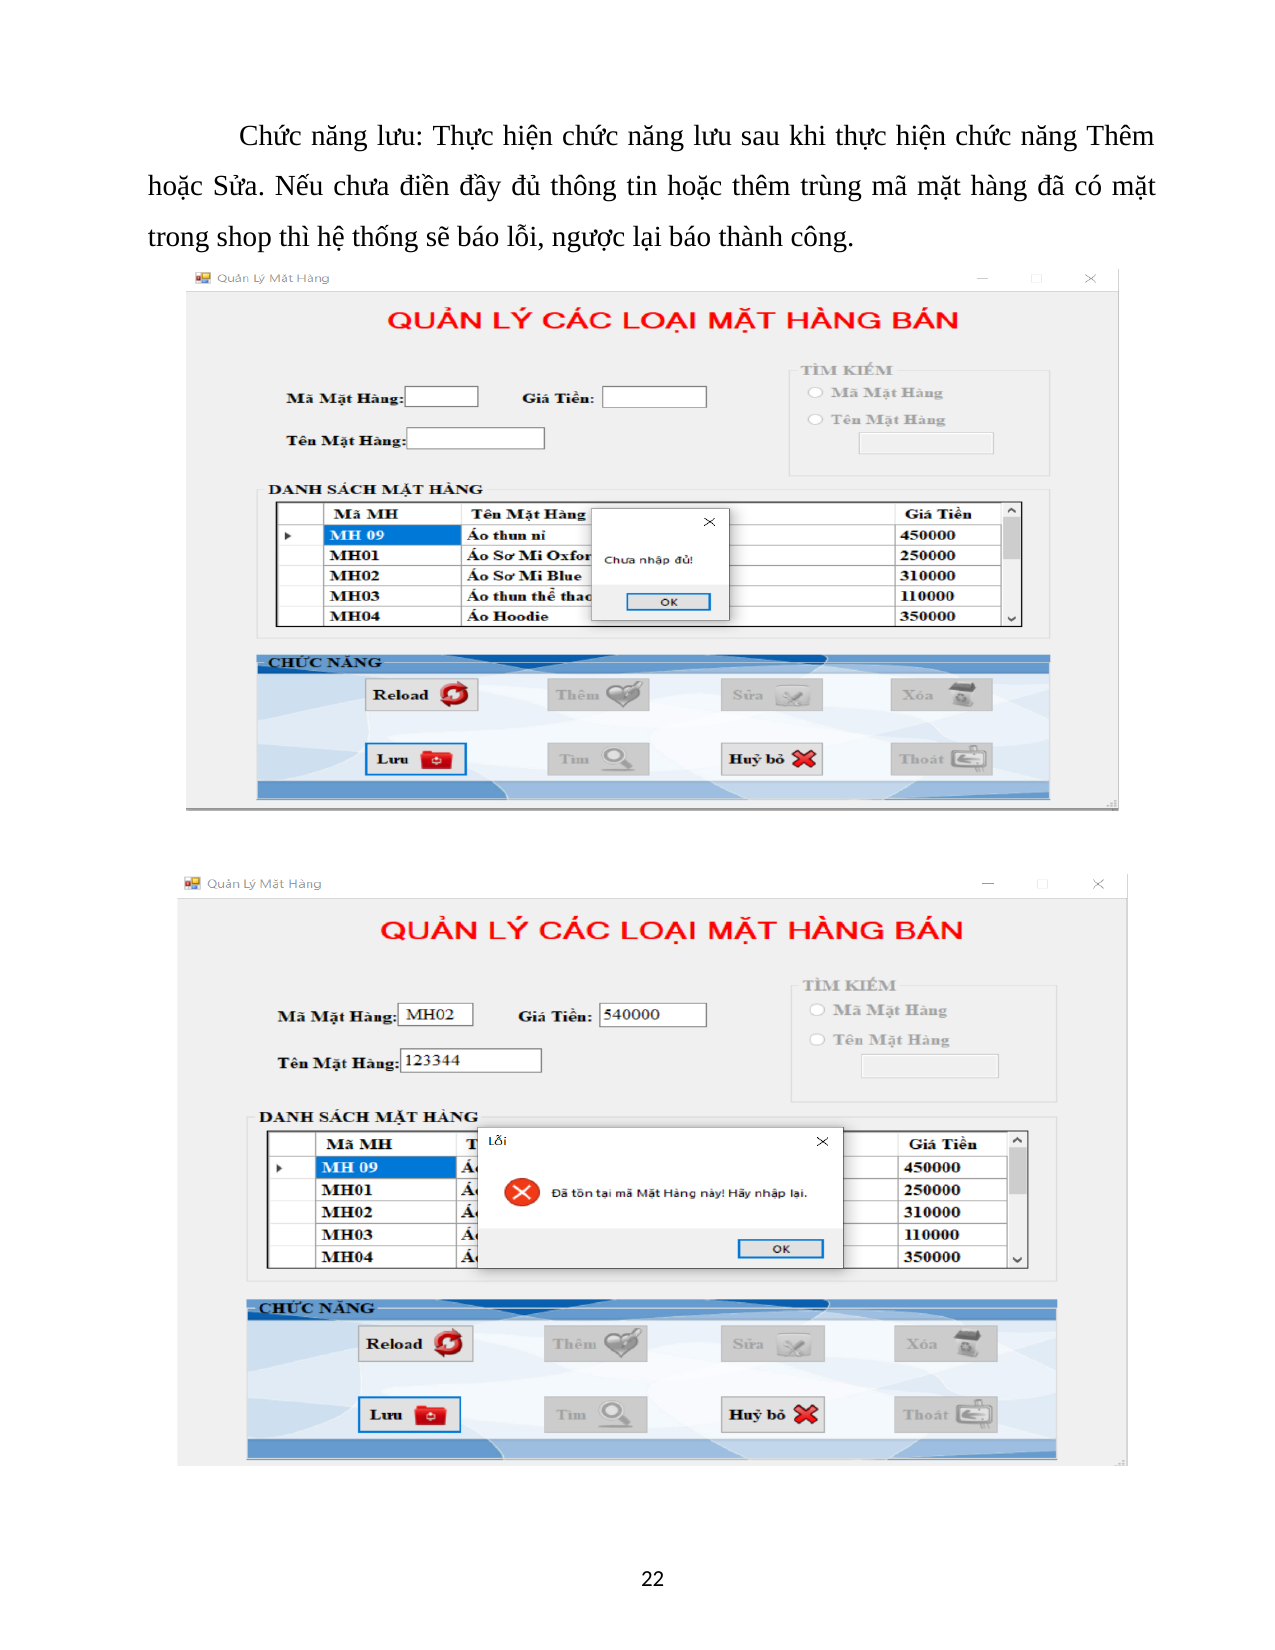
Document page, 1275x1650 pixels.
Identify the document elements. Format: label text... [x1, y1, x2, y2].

picture [186, 269, 1119, 811]
text Chức năng lưu: Thực hiện chức năng lưu sau khi thực hiện chức năng Thêm hoặc Sửa. Nếu chưa điền đầy đủ thông tin hoặc thêm trùng mã mặt hàng đã có mặt trong shop thì hệ thống sẽ báo lỗi, ngược lại báo thành công. [148, 118, 1157, 252]
picture [177, 874, 1128, 1466]
